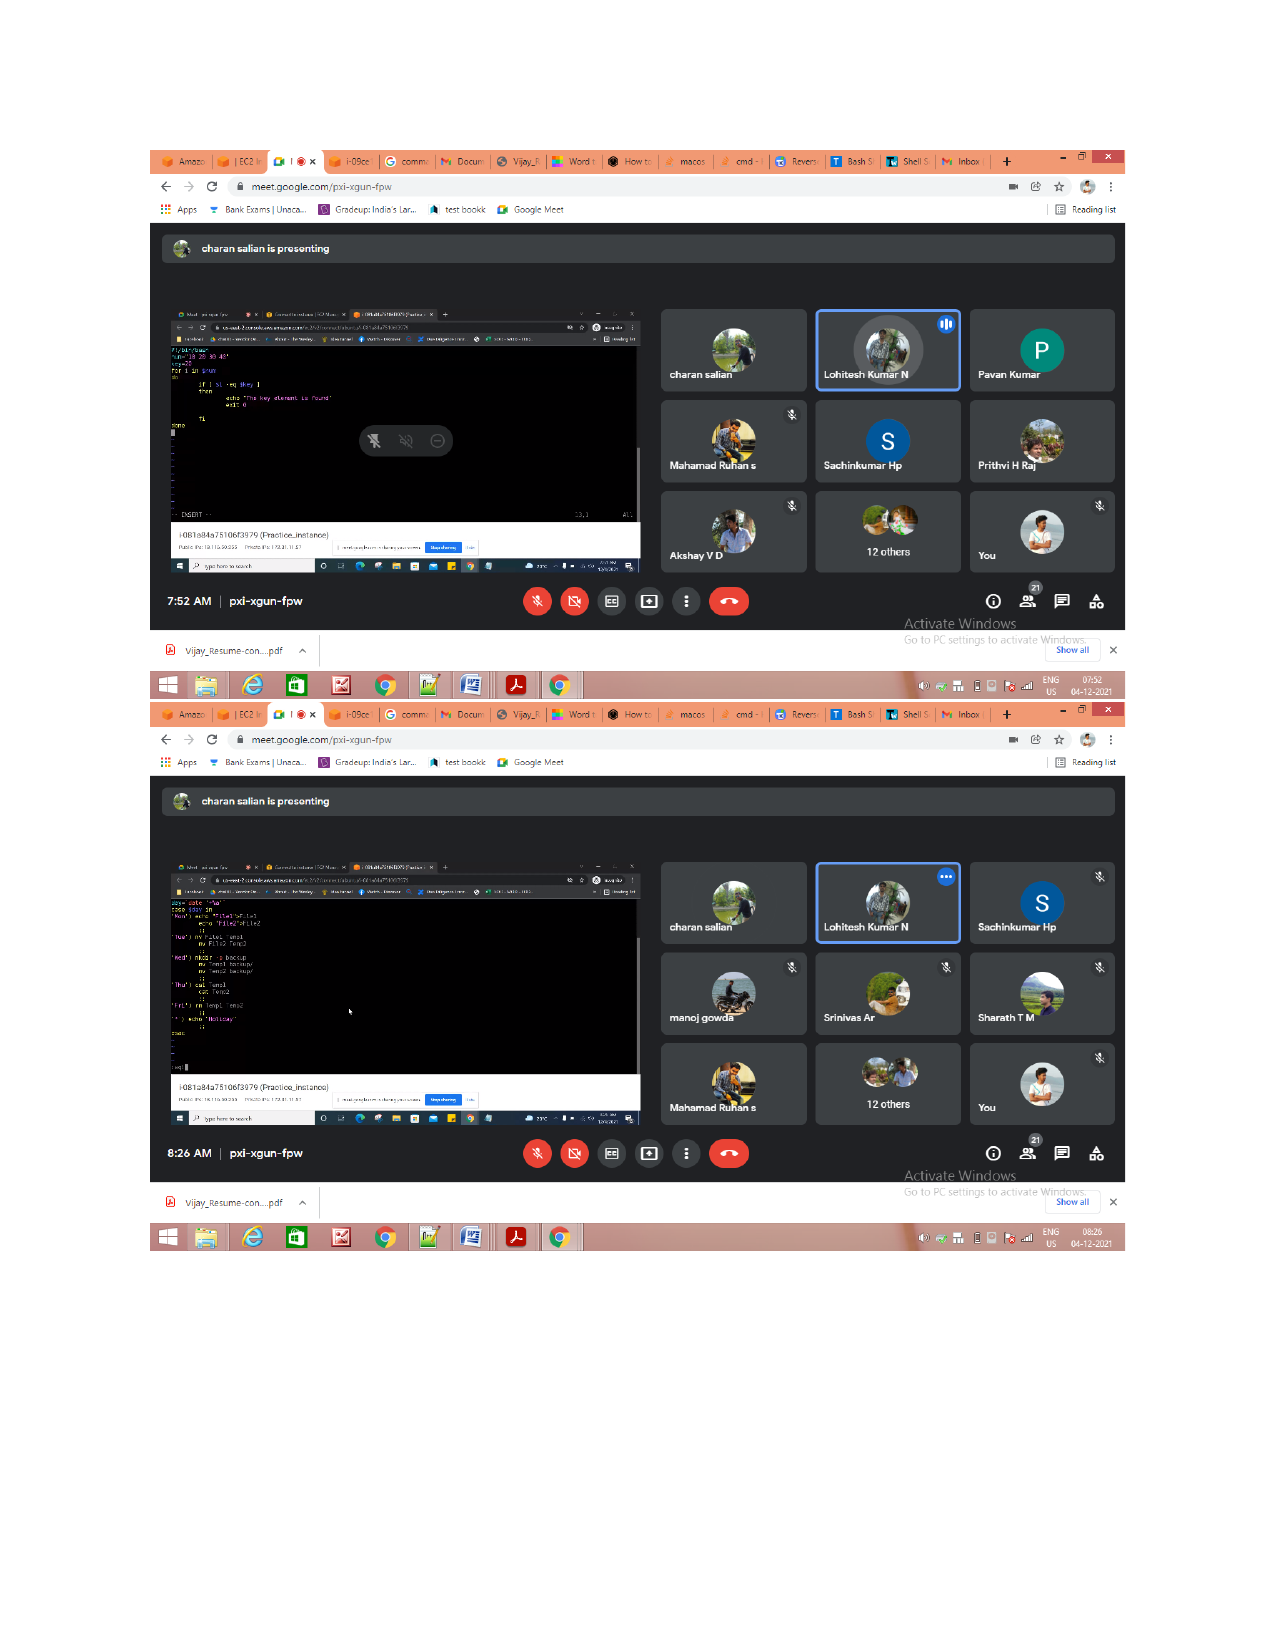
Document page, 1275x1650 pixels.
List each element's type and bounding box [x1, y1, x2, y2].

picture [150, 702, 1125, 1251]
picture [150, 150, 1125, 699]
